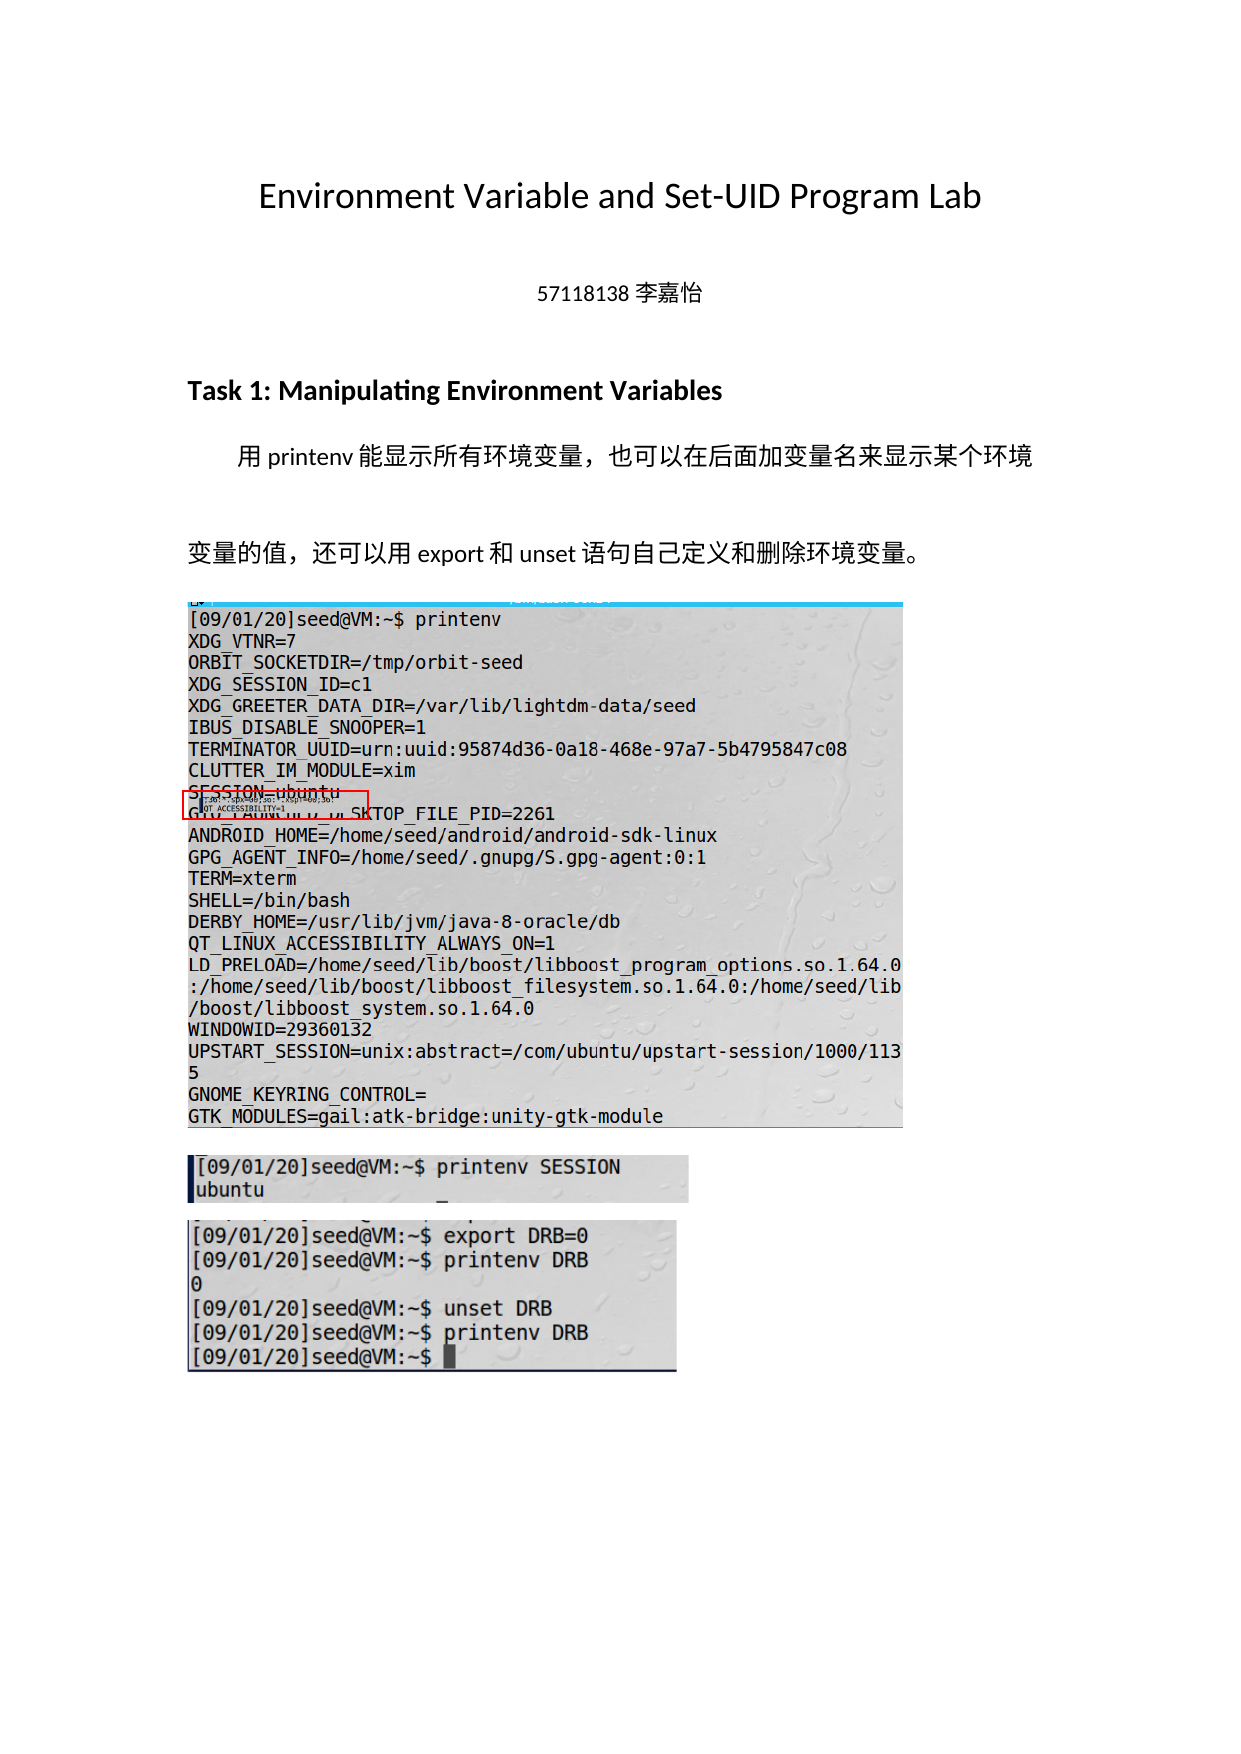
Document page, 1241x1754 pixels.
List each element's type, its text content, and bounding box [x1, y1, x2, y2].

text Environment Variable and Set-UID Program Lab [187, 162, 1053, 227]
text Task 1: Manipulating Environment Variables [187, 357, 1053, 422]
text 用printenv能显示所有环境变量，也可以在后面加变量名来显示某个环境变量的值，还可以用export和unset语句自己定义和删除环境变量。 [187, 422, 1053, 584]
picture [187, 1220, 677, 1373]
picture [187, 792, 367, 818]
picture [187, 602, 903, 1128]
picture [187, 1155, 689, 1203]
text 57118138 李嘉怡 [187, 259, 1053, 324]
